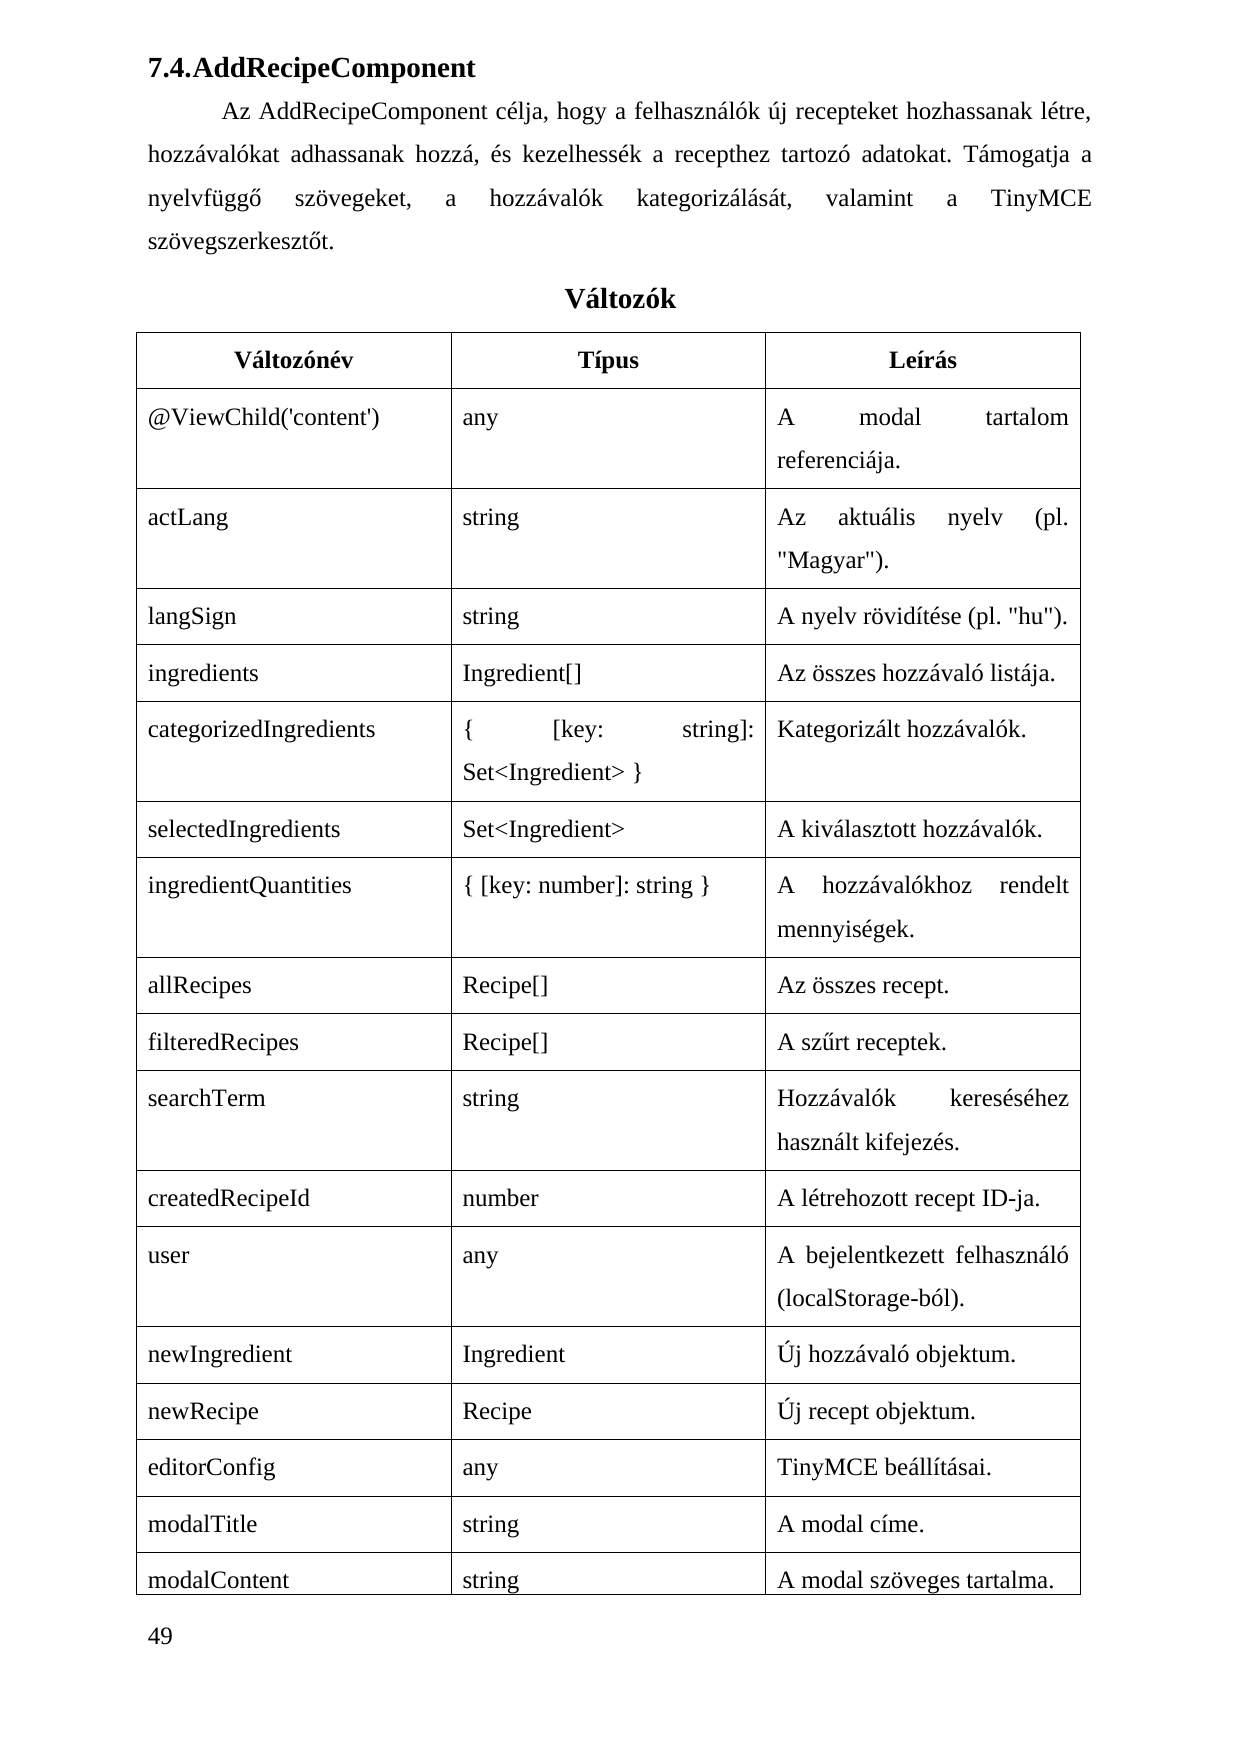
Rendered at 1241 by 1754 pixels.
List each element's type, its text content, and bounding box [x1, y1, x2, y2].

table_cell Az összes hozzávaló listája. [766, 645, 1080, 701]
table_cell Ingredient [452, 1327, 765, 1382]
table_cell string [452, 1553, 765, 1594]
table_cell string [452, 1071, 765, 1169]
table_cell A nyelv rövidítése (pl. "hu"). [766, 589, 1080, 644]
table_cell ingredients [137, 645, 451, 701]
table_cell Az összes recept. [766, 958, 1080, 1013]
table_cell { [key: string]: Set<Ingredient> } [452, 702, 765, 801]
table_cell allRecipes [137, 958, 451, 1013]
table_cell @ViewChild('content') [137, 389, 451, 488]
table_cell A hozzávalókhoz rendelt mennyiségek. [766, 858, 1080, 957]
table_cell ingredientQuantities [137, 858, 451, 957]
table_cell newIngredient [137, 1327, 451, 1382]
table_cell number [452, 1171, 765, 1226]
table_cell newRecipe [137, 1384, 451, 1439]
table_header Változónév [137, 333, 451, 388]
table_cell any [452, 389, 765, 488]
table_cell searchTerm [137, 1071, 451, 1169]
table_cell modalTitle [137, 1497, 451, 1552]
table_cell A bejelentkezett felhasználó (localStorage-ból). [766, 1227, 1080, 1326]
table_cell A modal tartalom referenciája. [766, 389, 1080, 488]
table_cell Új recept objektum. [766, 1384, 1080, 1439]
table_cell actLang [137, 489, 451, 588]
table_cell editorConfig [137, 1440, 451, 1496]
table_cell string [452, 589, 765, 644]
table_cell selectedIngredients [137, 802, 451, 857]
table_header Leírás [766, 333, 1080, 388]
table_cell Recipe[] [452, 1014, 765, 1070]
table_cell string [452, 489, 765, 588]
table_cell Ingredient[] [452, 645, 765, 701]
text Az AddRecipeComponent célja, hogy a felhasználók új recepteket hozhassanak létre, hozzávalókat adhassanak hozzá, és kezelhessék a recepthez tartozó adatokat. Támogatja a nyelvfüggő szövegeket, a hozzávalók kategorizálását, valamint a TinyMCE szövegszerkesztőt. [148, 96, 1093, 254]
table_cell createdRecipeId [137, 1171, 451, 1226]
table_cell Kategorizált hozzávalók. [766, 702, 1080, 801]
table_cell Hozzávalók kereséséhez használt kifejezés. [766, 1071, 1080, 1169]
table_cell Recipe [452, 1384, 765, 1439]
table_cell string [452, 1497, 765, 1552]
table_cell user [137, 1227, 451, 1326]
table_cell A modal címe. [766, 1497, 1080, 1552]
text Változók [148, 281, 1093, 315]
table_cell { [key: number]: string } [452, 858, 765, 957]
table_cell TinyMCE beállításai. [766, 1440, 1080, 1496]
table_header Típus [452, 333, 765, 388]
table_cell any [452, 1227, 765, 1326]
table_cell A szűrt receptek. [766, 1014, 1080, 1070]
table_cell Az aktuális nyelv (pl. "Magyar"). [766, 489, 1080, 588]
text AddRecipeComponent [148, 50, 1093, 84]
table_cell categorizedIngredients [137, 702, 451, 801]
table_cell any [452, 1440, 765, 1496]
table_cell Recipe[] [452, 958, 765, 1013]
table_cell A kiválasztott hozzávalók. [766, 802, 1080, 857]
table_cell filteredRecipes [137, 1014, 451, 1070]
table_cell Set<Ingredient> [452, 802, 765, 857]
table_cell A létrehozott recept ID-ja. [766, 1171, 1080, 1226]
table_cell Új hozzávaló objektum. [766, 1327, 1080, 1382]
table_cell modalContent [137, 1553, 451, 1594]
table_cell langSign [137, 589, 451, 644]
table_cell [766, 1553, 1080, 1594]
